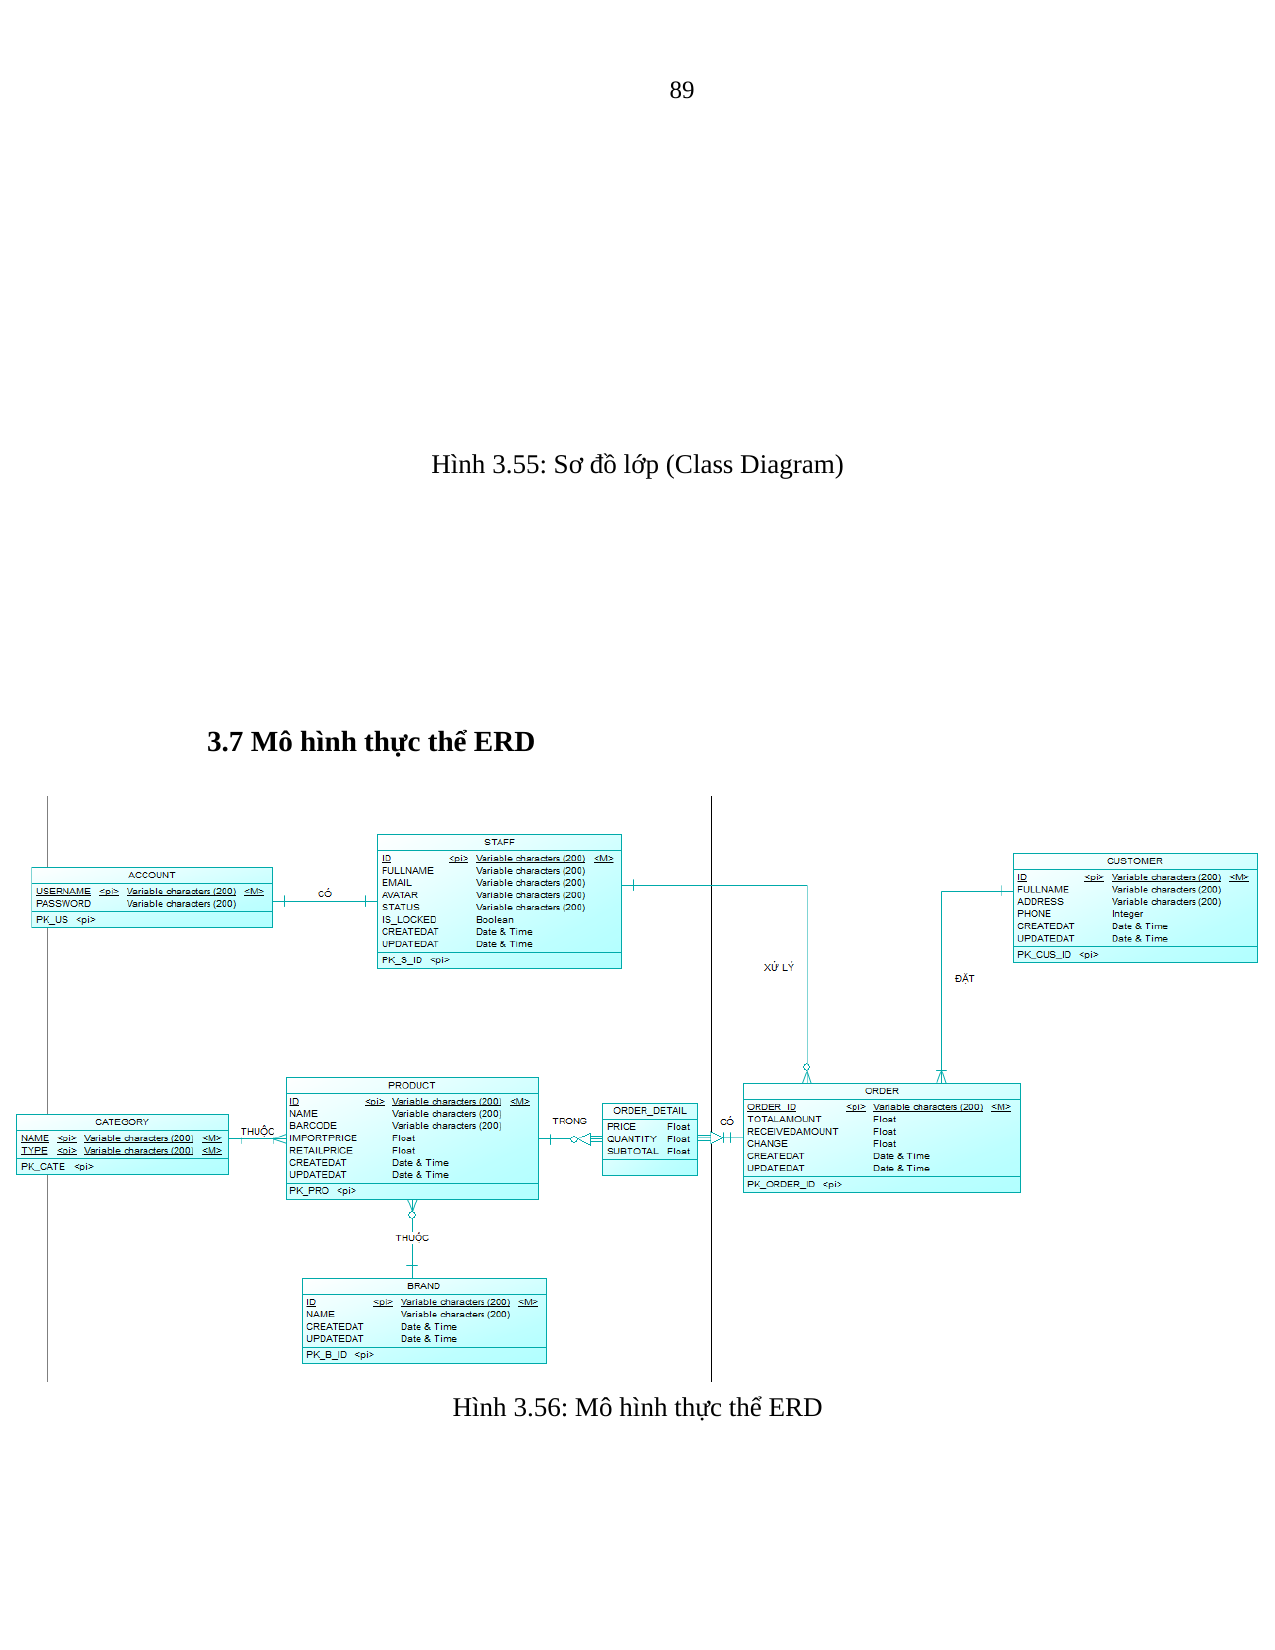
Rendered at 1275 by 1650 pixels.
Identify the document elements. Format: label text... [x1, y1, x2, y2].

picture [0, 796, 1275, 1382]
subtitle Mô hình thực thể ERD [207, 724, 1157, 758]
